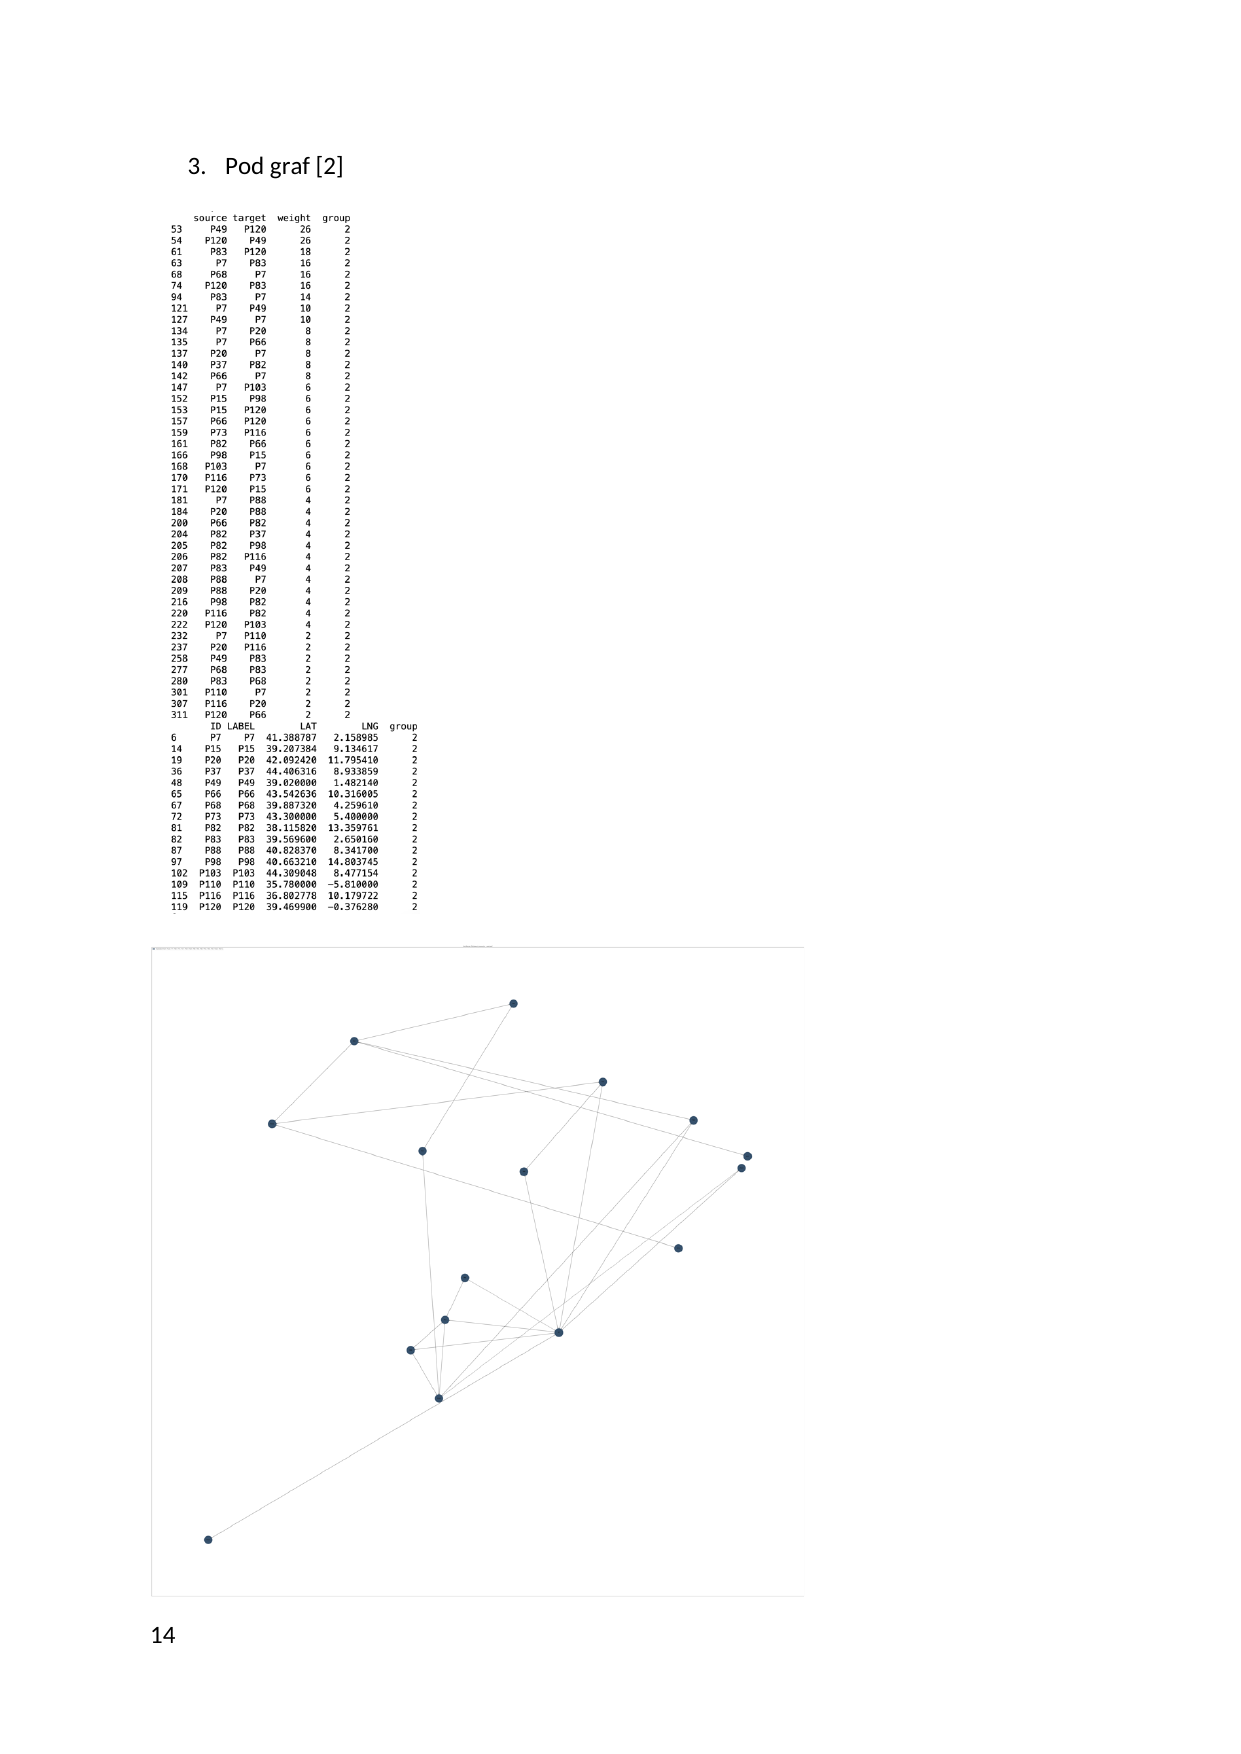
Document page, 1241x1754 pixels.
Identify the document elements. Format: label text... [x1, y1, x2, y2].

list Pod graf [2] [187, 150, 1090, 181]
picture [150, 211, 420, 914]
picture [150, 944, 805, 1597]
